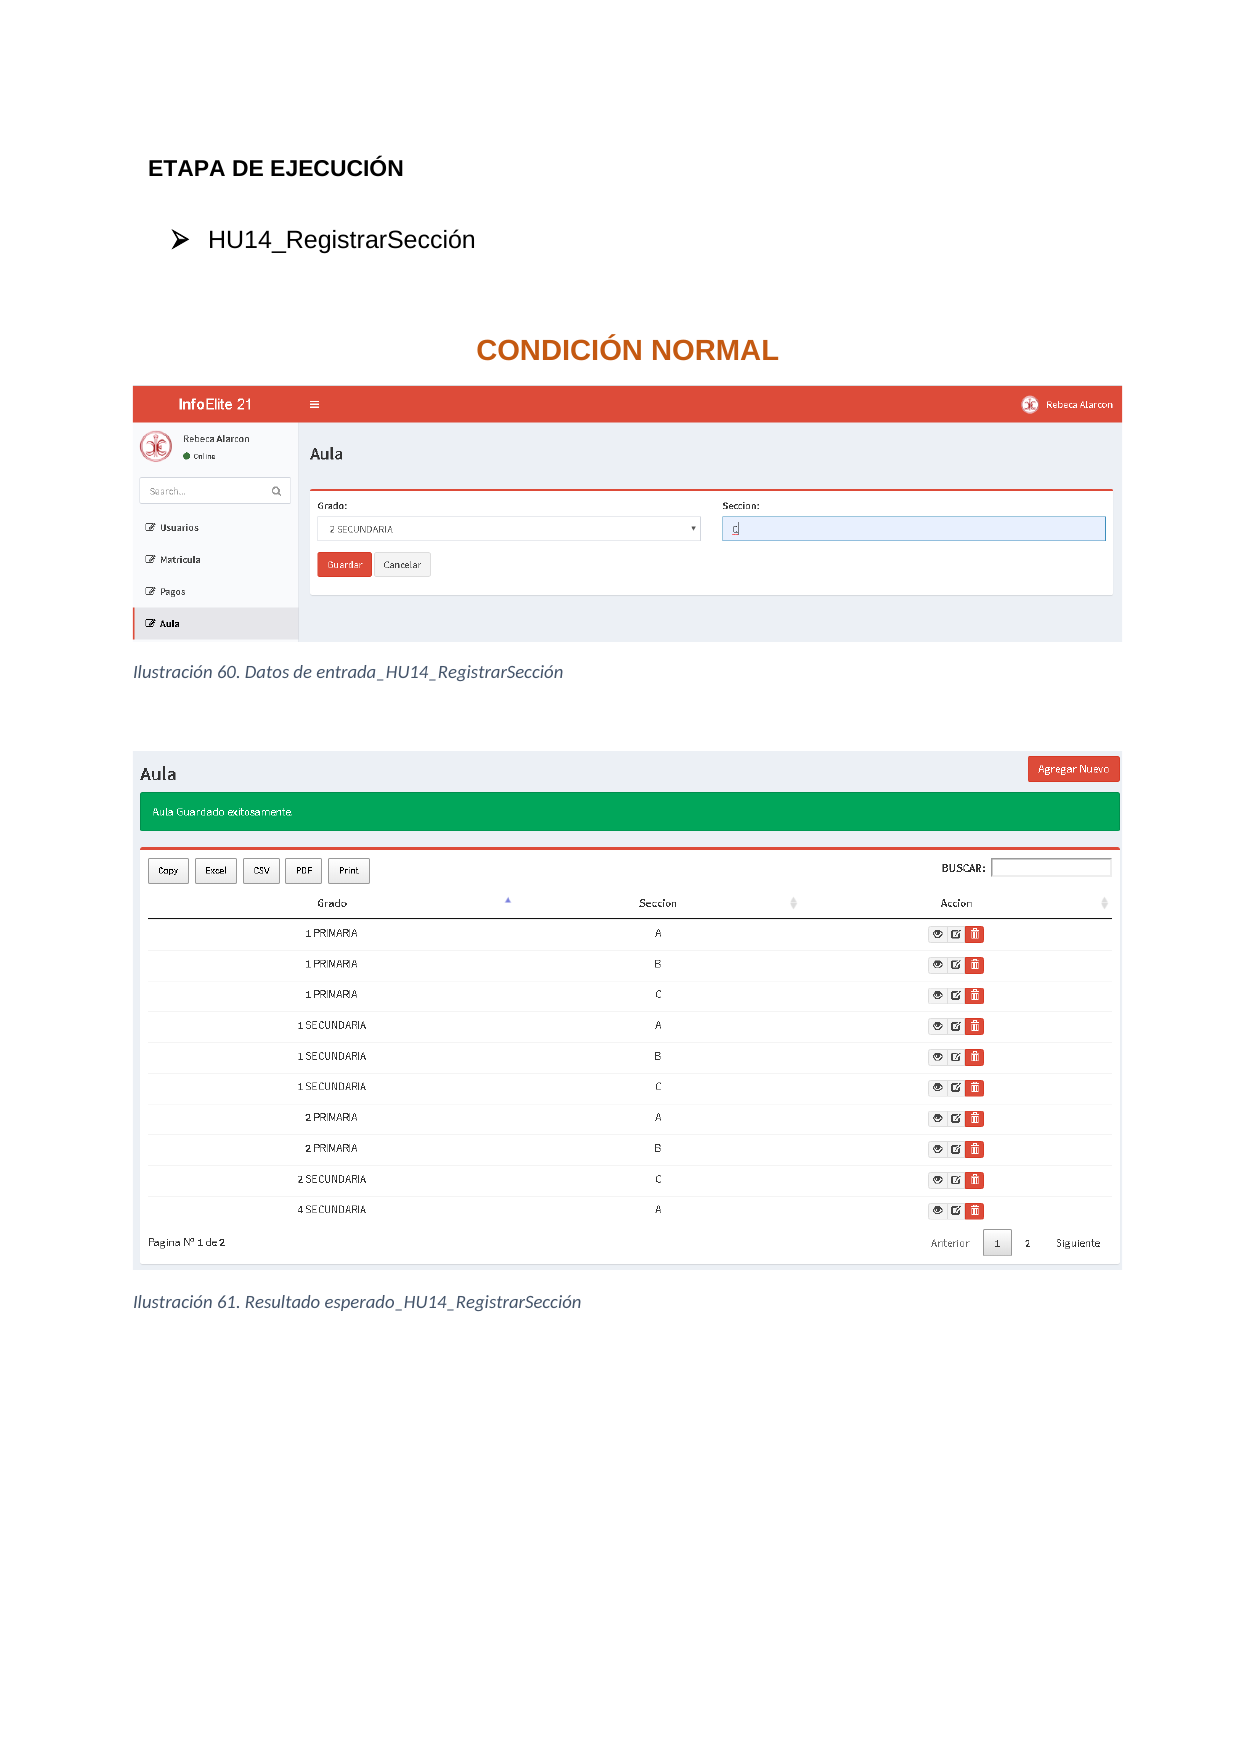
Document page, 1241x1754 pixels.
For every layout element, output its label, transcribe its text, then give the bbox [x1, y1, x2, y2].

text CONDICIÓN NORMAL [133, 333, 1122, 367]
text Ilustración 61. Resultado esperado_HU14_RegistrarSección [133, 1290, 1122, 1313]
picture [132, 385, 1123, 642]
text Ilustración 60. Datos de entrada_HU14_RegistrarSección [133, 661, 1122, 683]
picture [132, 751, 1123, 1270]
list HU14_RegistrarSección [170, 225, 1122, 254]
